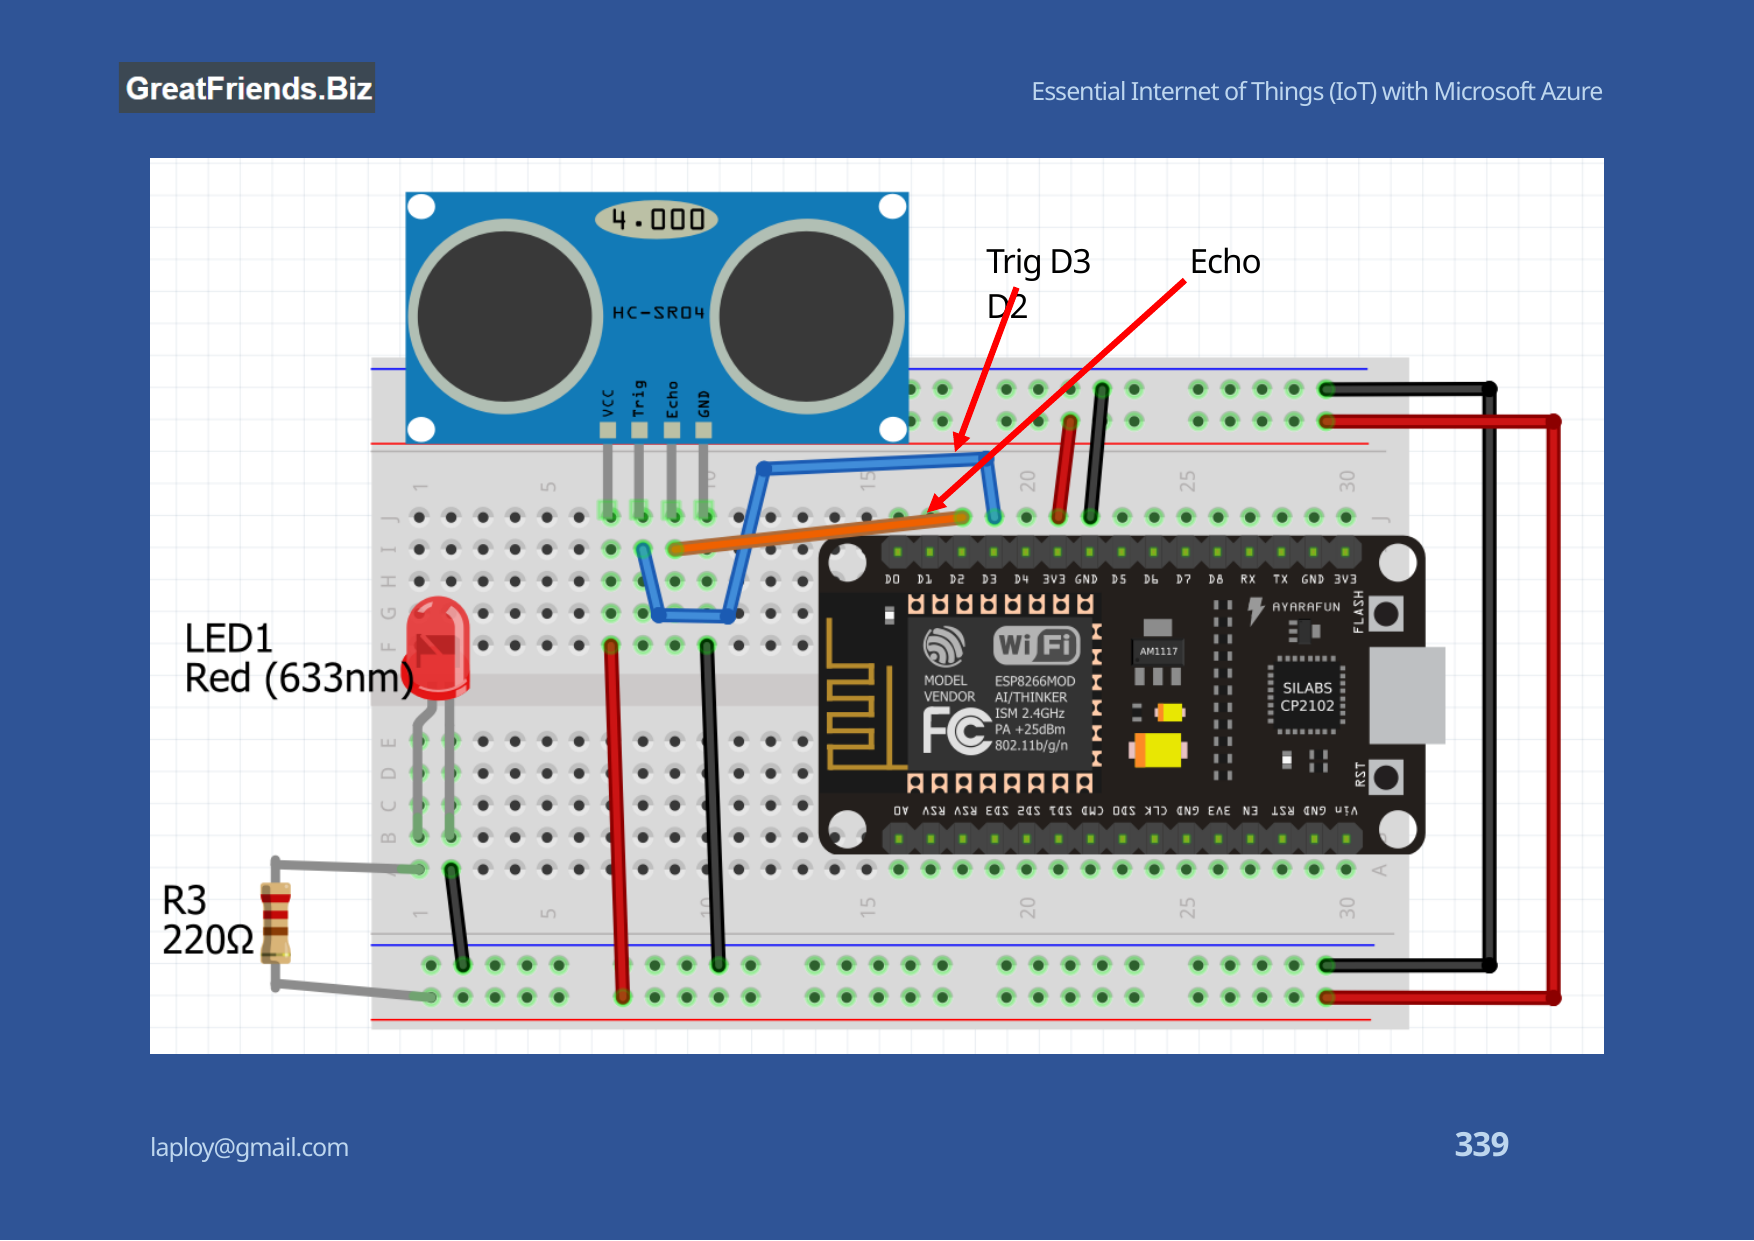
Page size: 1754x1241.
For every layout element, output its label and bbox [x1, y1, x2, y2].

picture [150, 158, 1604, 1054]
picture [118, 62, 375, 113]
